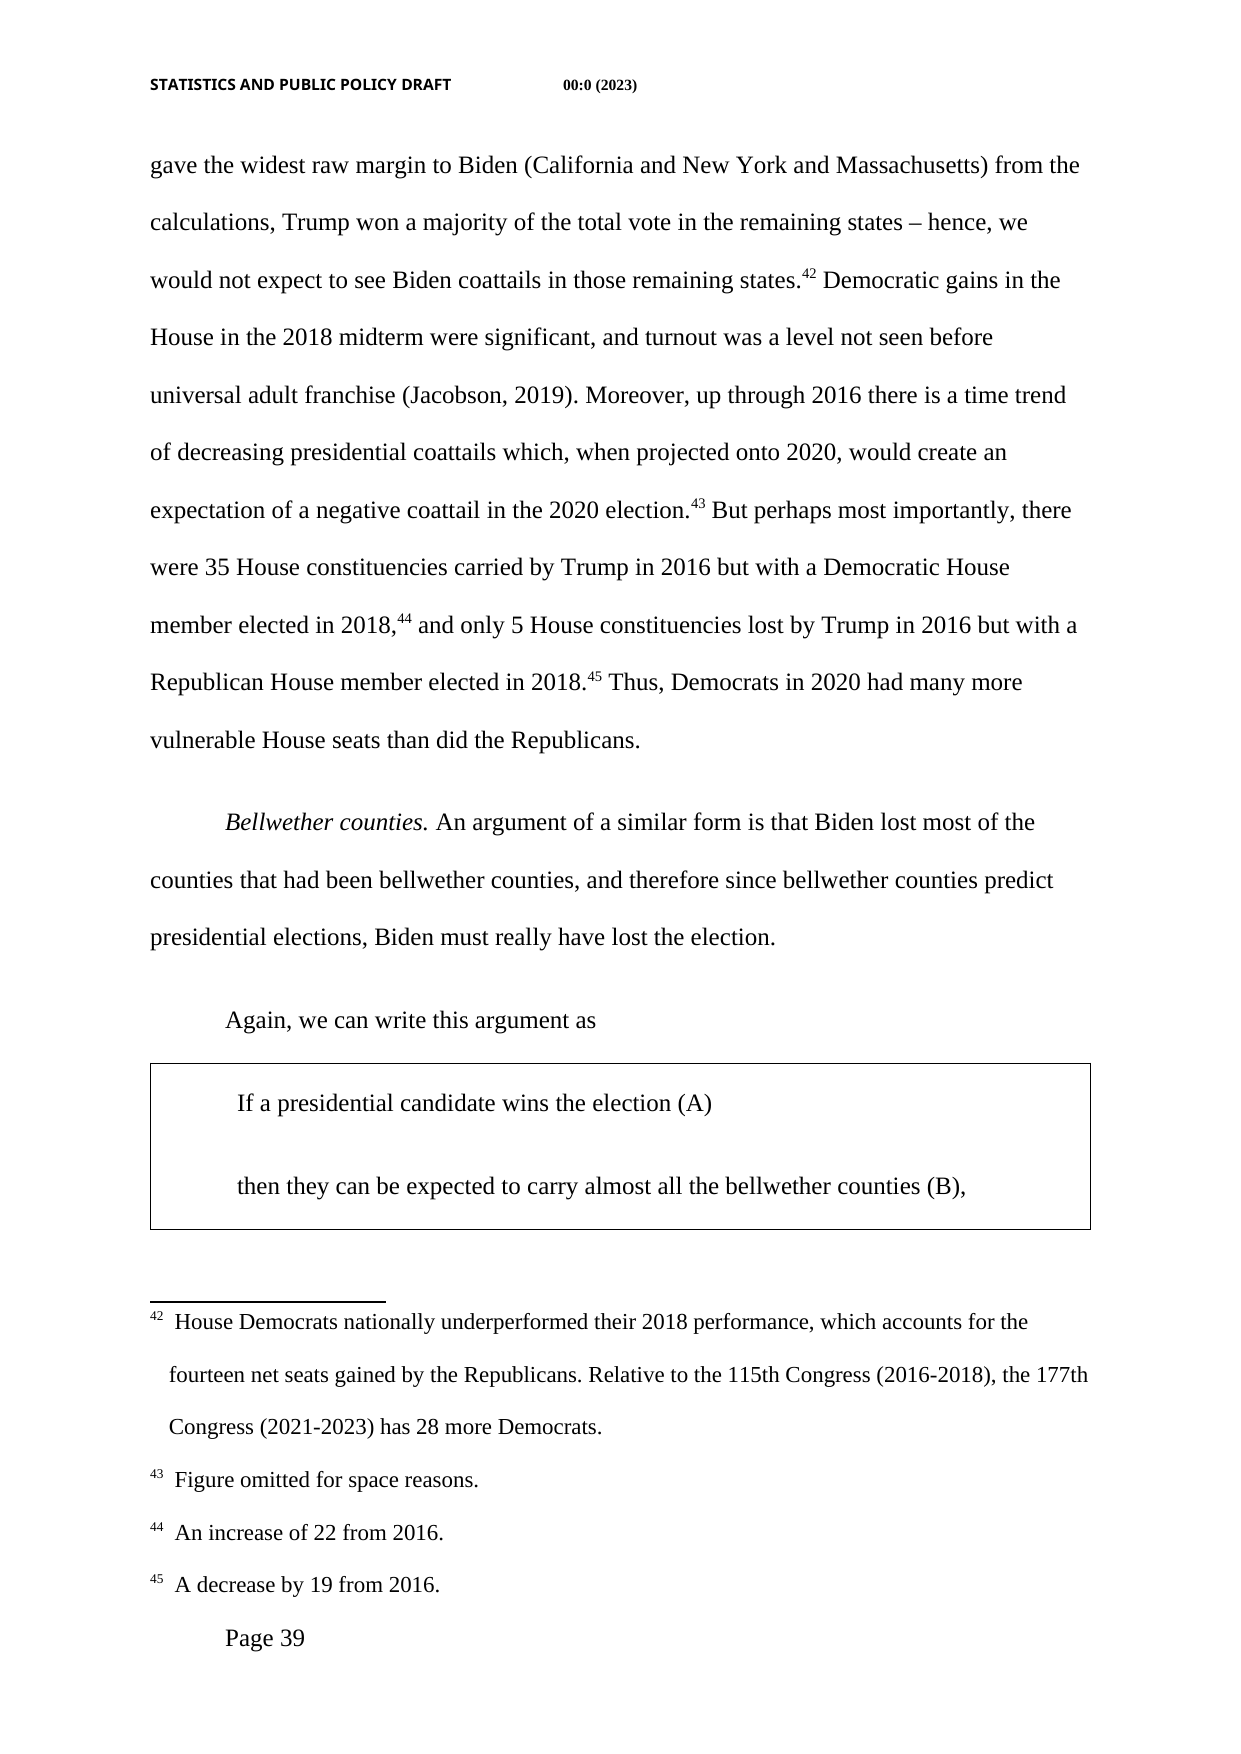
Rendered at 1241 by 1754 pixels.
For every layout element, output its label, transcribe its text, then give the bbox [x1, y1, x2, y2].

text Again, we can write this argument as [150, 1005, 1090, 1034]
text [150, 150, 1090, 754]
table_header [151, 1064, 1090, 1228]
text Bellwether counties. An argument of a similar form is that Biden lost most of the counties that had been bellwether counties, and therefore since bellwether counties predict presidential elections, Biden must really have lost the election. [150, 807, 1090, 951]
